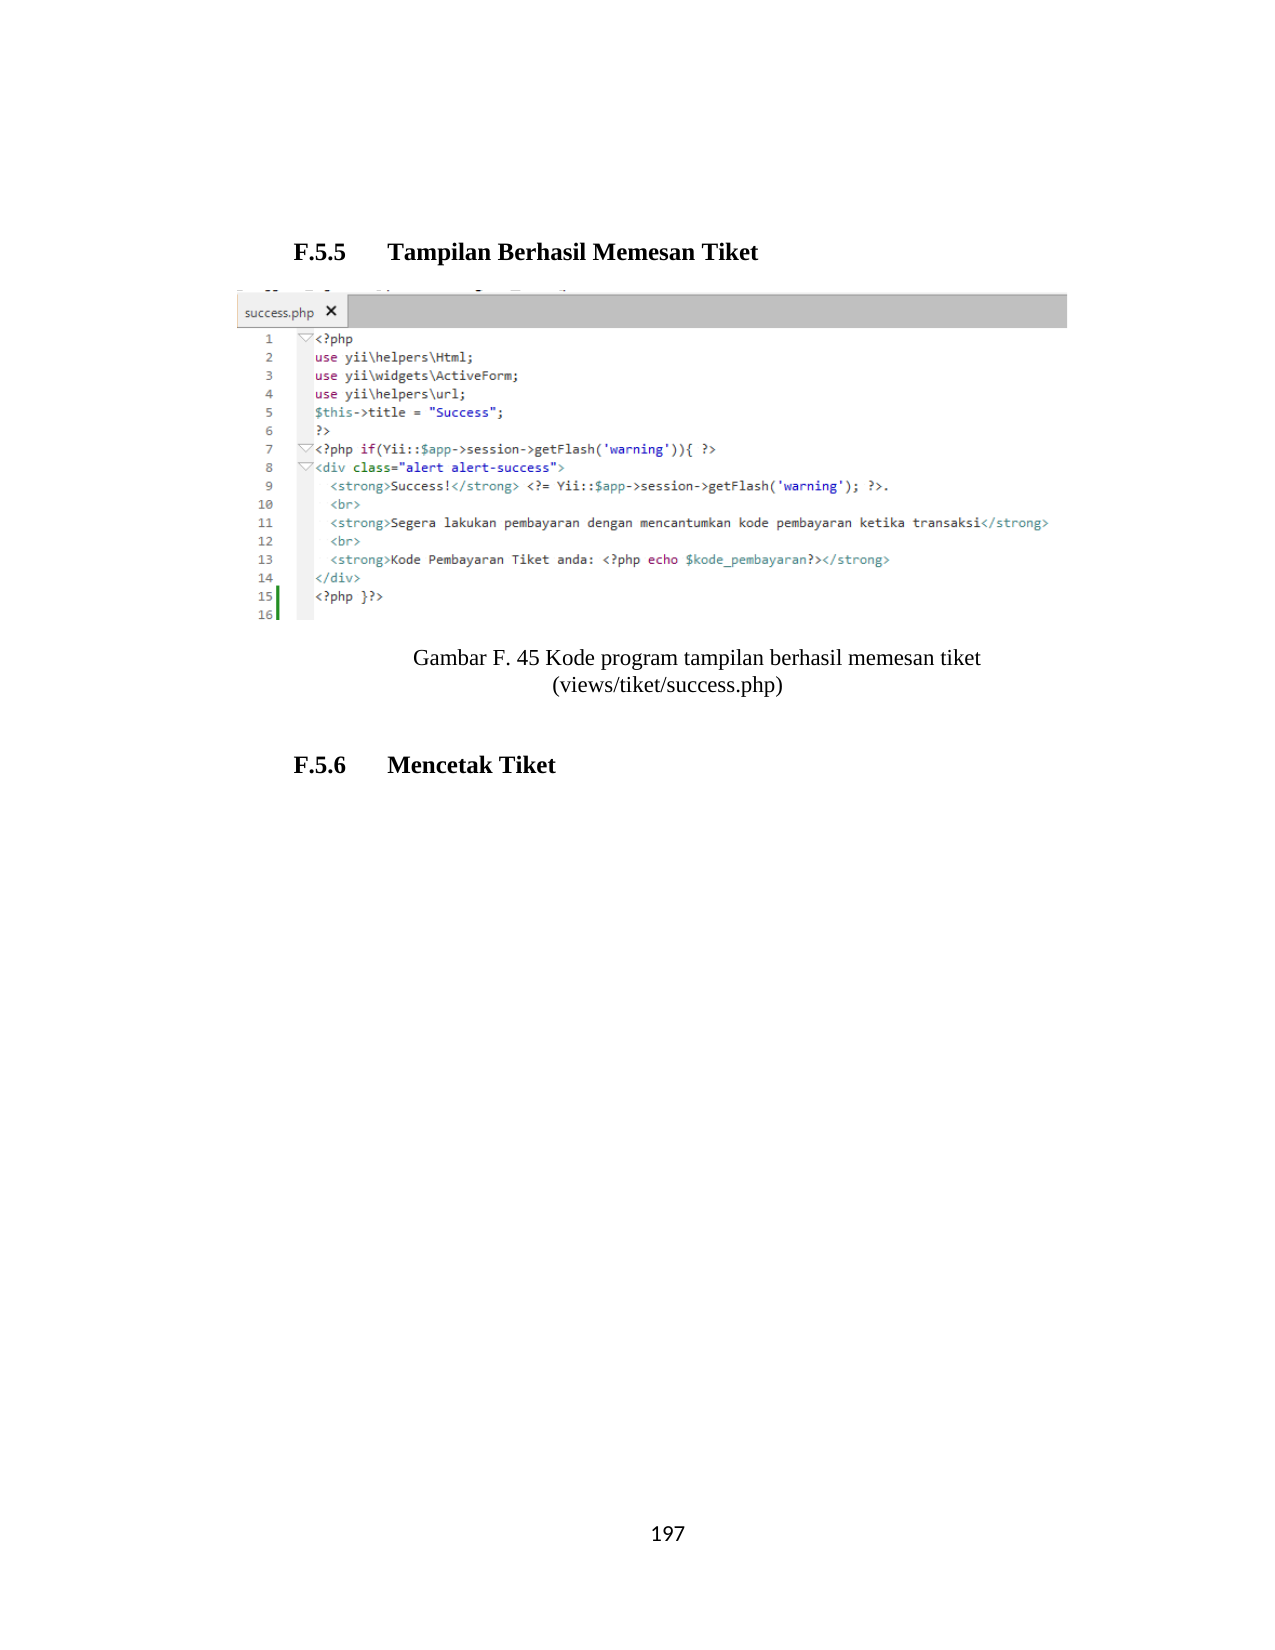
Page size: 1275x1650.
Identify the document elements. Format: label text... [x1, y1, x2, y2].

list Tampilan Berhasil Memesan Tiket [293, 237, 1098, 266]
list Mencetak Tiket [293, 750, 1098, 779]
picture [237, 290, 1068, 620]
